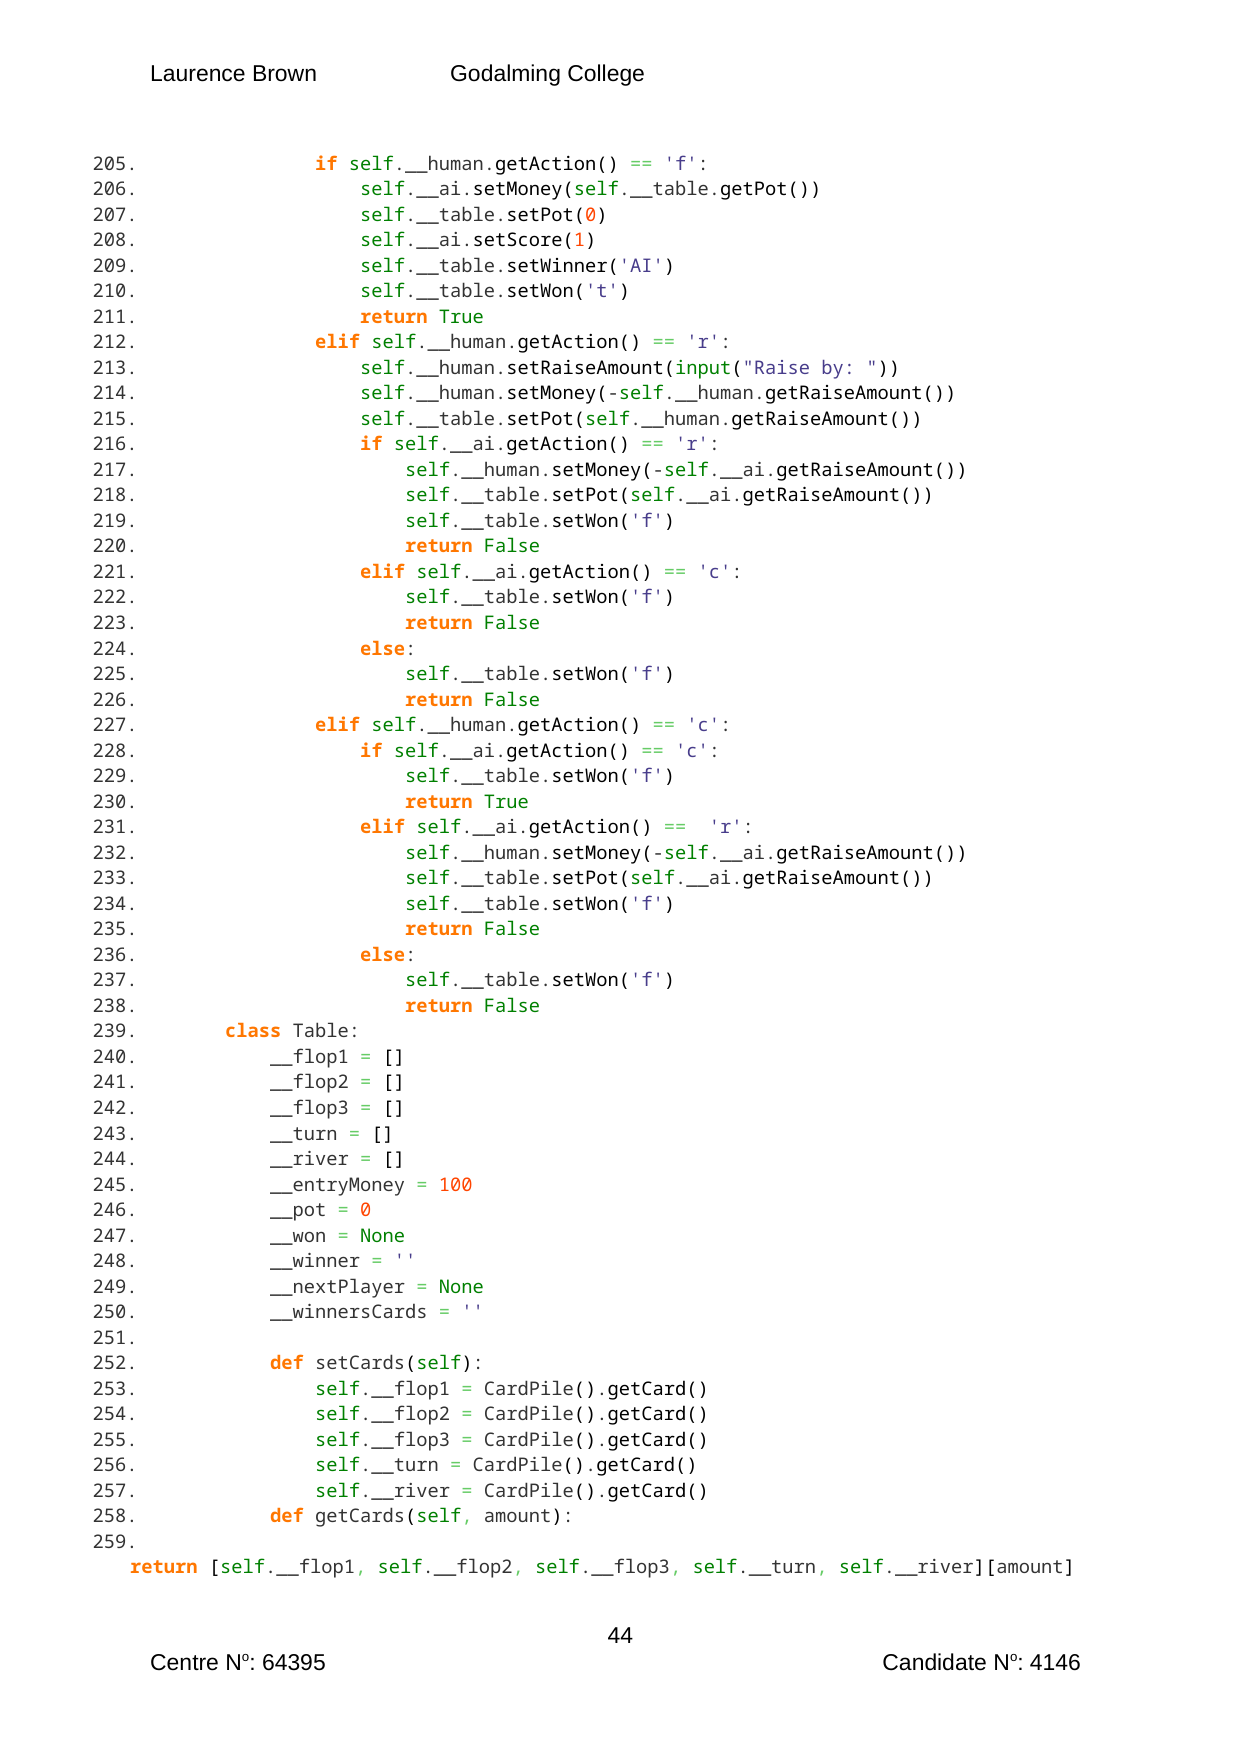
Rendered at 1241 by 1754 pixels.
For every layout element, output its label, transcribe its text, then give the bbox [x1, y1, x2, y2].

list self.__table.setWon('f') [92, 967, 1090, 992]
list self.__table.setPot(0) [92, 201, 1090, 227]
list self.__flop2 = CardPile().getCard() [92, 1401, 1090, 1426]
list elif self.__human.getAction() == 'c': [92, 711, 1090, 737]
list def setCards(self): [92, 1349, 1090, 1375]
list self.__table.setWon('f') [92, 507, 1090, 533]
list if self.__human.getAction() == 'f': [92, 150, 1090, 176]
list self.__table.setWon('f') [92, 762, 1090, 788]
list self.__human.setMoney(-self.__human.getRaiseAmount()) [92, 380, 1090, 405]
list __won = None [92, 1222, 1090, 1247]
list __flop3 = [] [92, 1094, 1090, 1120]
list else: [92, 635, 1090, 660]
list self.__flop1 = CardPile().getCard() [92, 1375, 1090, 1401]
list return False [92, 609, 1090, 635]
list self.__table.setPot(self.__human.getRaiseAmount()) [92, 405, 1090, 431]
list else: [92, 941, 1090, 967]
list return False [92, 686, 1090, 711]
list class Table: [92, 1018, 1090, 1043]
list return [self.__flop1, self.__flop2, self.__flop3, self.__turn, self.__river][amount] [92, 1528, 1090, 1579]
list return False [92, 916, 1090, 941]
list if self.__ai.getAction() == 'c': [92, 737, 1090, 762]
list return False [92, 992, 1090, 1018]
list elif self.__human.getAction() == 'r': [92, 329, 1090, 354]
list __entryMoney = 100 [92, 1171, 1090, 1196]
list if self.__ai.getAction() == 'r': [92, 431, 1090, 456]
list self.__ai.setMoney(self.__table.getPot()) [92, 176, 1090, 201]
list self.__table.setPot(self.__ai.getRaiseAmount()) [92, 864, 1090, 890]
list return True [92, 788, 1090, 813]
list self.__table.setPot(self.__ai.getRaiseAmount()) [92, 482, 1090, 507]
list self.__table.setWinner('AI') [92, 252, 1090, 278]
list __winner = '' [92, 1247, 1090, 1273]
list return False [92, 533, 1090, 558]
list __nextPlayer = None [92, 1273, 1090, 1298]
list self.__turn = CardPile().getCard() [92, 1452, 1090, 1477]
list self.__table.setWon('f') [92, 660, 1090, 686]
list __flop2 = [] [92, 1069, 1090, 1094]
list __pot = 0 [92, 1196, 1090, 1222]
list self.__river = CardPile().getCard() [92, 1477, 1090, 1503]
list self.__table.setWon('f') [92, 584, 1090, 609]
list __river = [] [92, 1145, 1090, 1171]
list def getCards(self, amount): [92, 1503, 1090, 1528]
list __flop1 = [] [92, 1043, 1090, 1069]
list elif self.__ai.getAction() == 'c': [92, 558, 1090, 584]
list return True [92, 303, 1090, 329]
list self.__flop3 = CardPile().getCard() [92, 1426, 1090, 1452]
list self.__ai.setScore(1) [92, 227, 1090, 252]
list self.__human.setRaiseAmount(input("Raise by: ")) [92, 354, 1090, 380]
list self.__human.setMoney(-self.__ai.getRaiseAmount()) [92, 456, 1090, 482]
list __turn = [] [92, 1120, 1090, 1145]
list self.__human.setMoney(-self.__ai.getRaiseAmount()) [92, 839, 1090, 864]
list elif self.__ai.getAction() == 'r': [92, 813, 1090, 839]
list self.__table.setWon('t') [92, 278, 1090, 303]
list self.__table.setWon('f') [92, 890, 1090, 916]
list __winnersCards = '' [92, 1298, 1090, 1324]
